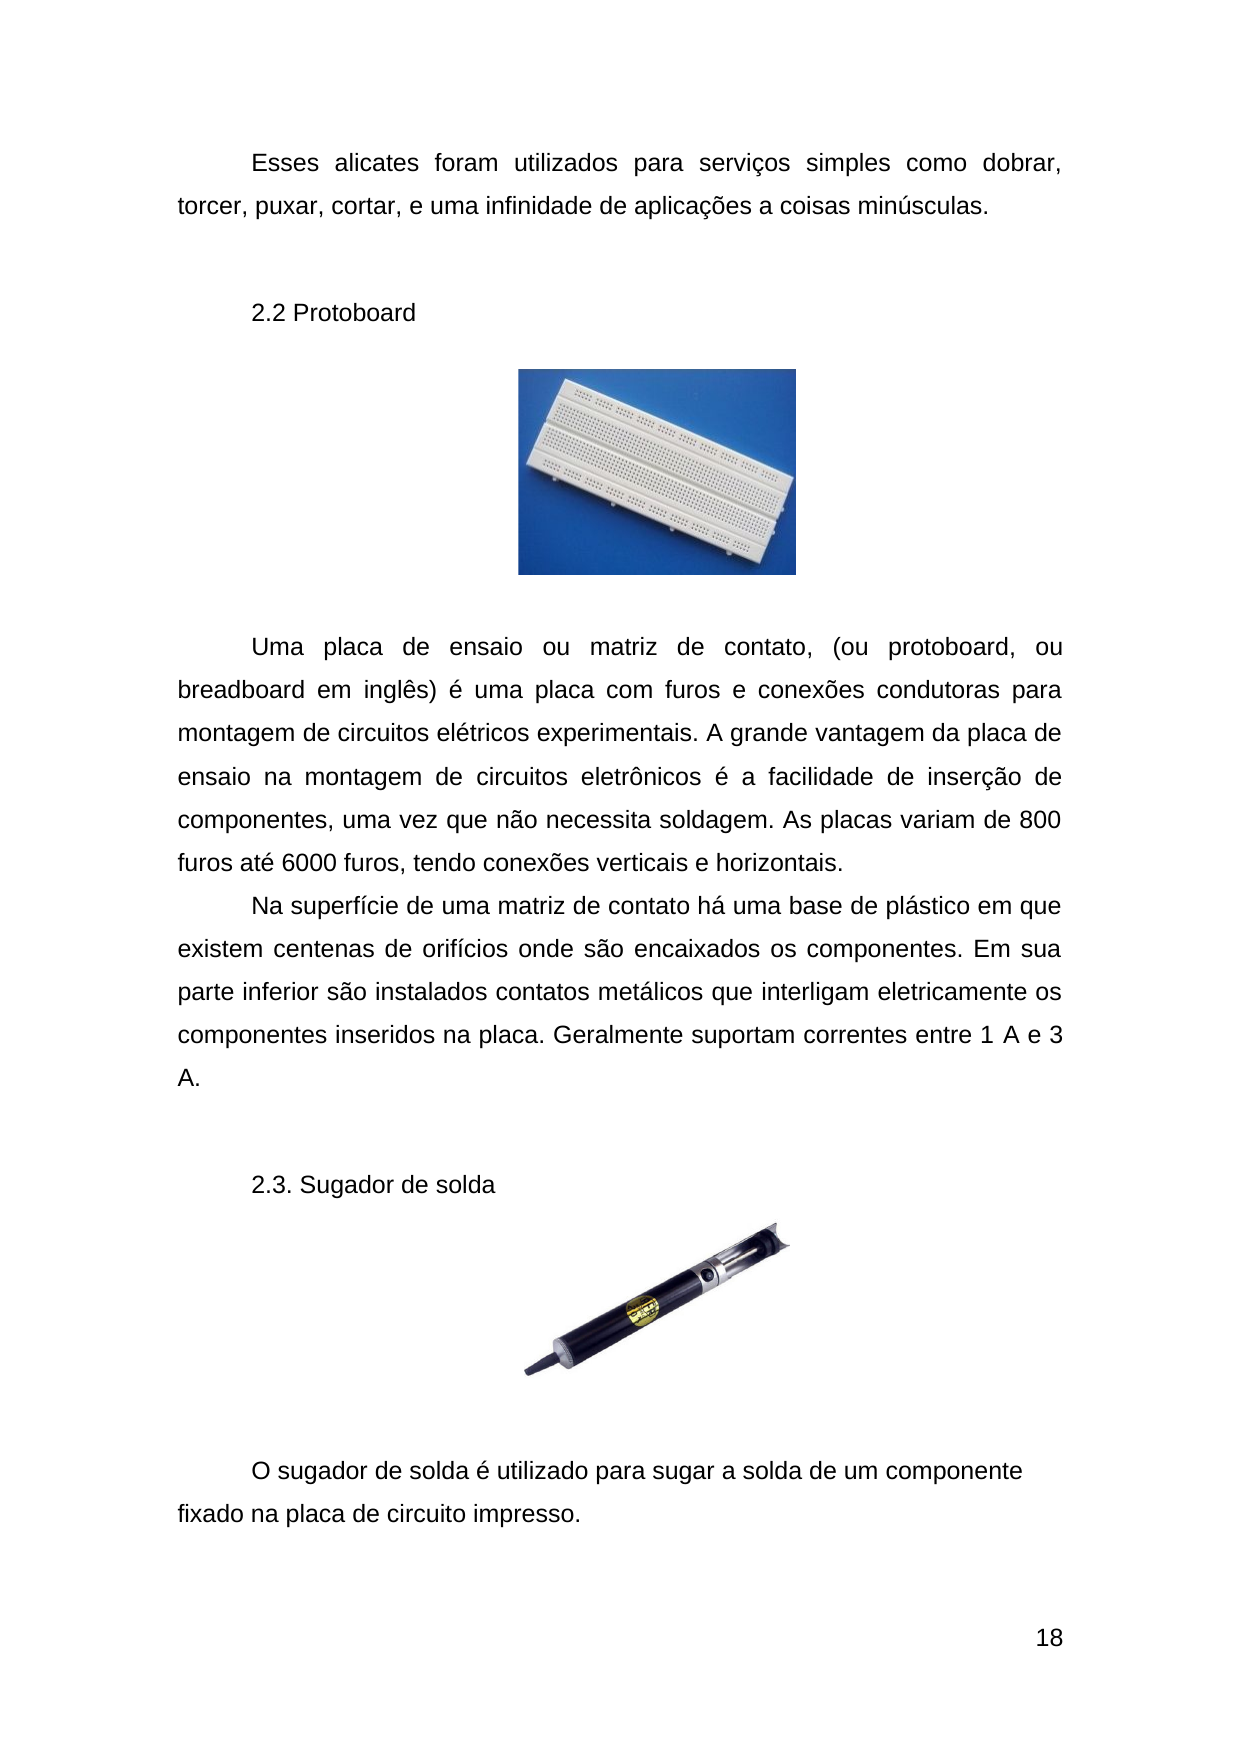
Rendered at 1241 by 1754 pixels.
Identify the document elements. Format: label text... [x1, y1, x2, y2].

text Esses alicates foram utilizados para serviços simples como dobrar, torcer, puxar, cortar, e uma infinidade de aplicações a coisas minúsculas. [177, 148, 1063, 219]
picture [518, 369, 796, 575]
subtitle 2.2 Protoboard [177, 298, 1063, 327]
subtitle 2.3. Sugador de solda [177, 1171, 1063, 1199]
text O sugador de solda é utilizado para sugar a solda de um componente fixado na placa de circuito impresso. [177, 1456, 1063, 1528]
text Na superfície de uma matriz de contato há uma base de plástico em que existem centenas de orifícios onde são encaixados os componentes. Em sua parte inferior são instalados contatos metálicos que interligam eletricamente os componentes inseridos na placa. Geralmente suportam correntes entre 1 A e 3 A. [177, 891, 1063, 1092]
picture [524, 1199, 790, 1399]
text Uma placa de ensaio ou matriz de contato, (ou protoboard, ou breadboard em inglês) é uma placa com furos e conexões condutoras para montagem de circuitos elétricos experimentais. A grande vantagem da placa de ensaio na montagem de circuitos eletrônicos é a facilidade de inserção de componentes, uma vez que não necessita soldagem. As placas variam de 800 furos até 6000 furos, tendo conexões verticais e horizontais. [177, 632, 1063, 877]
